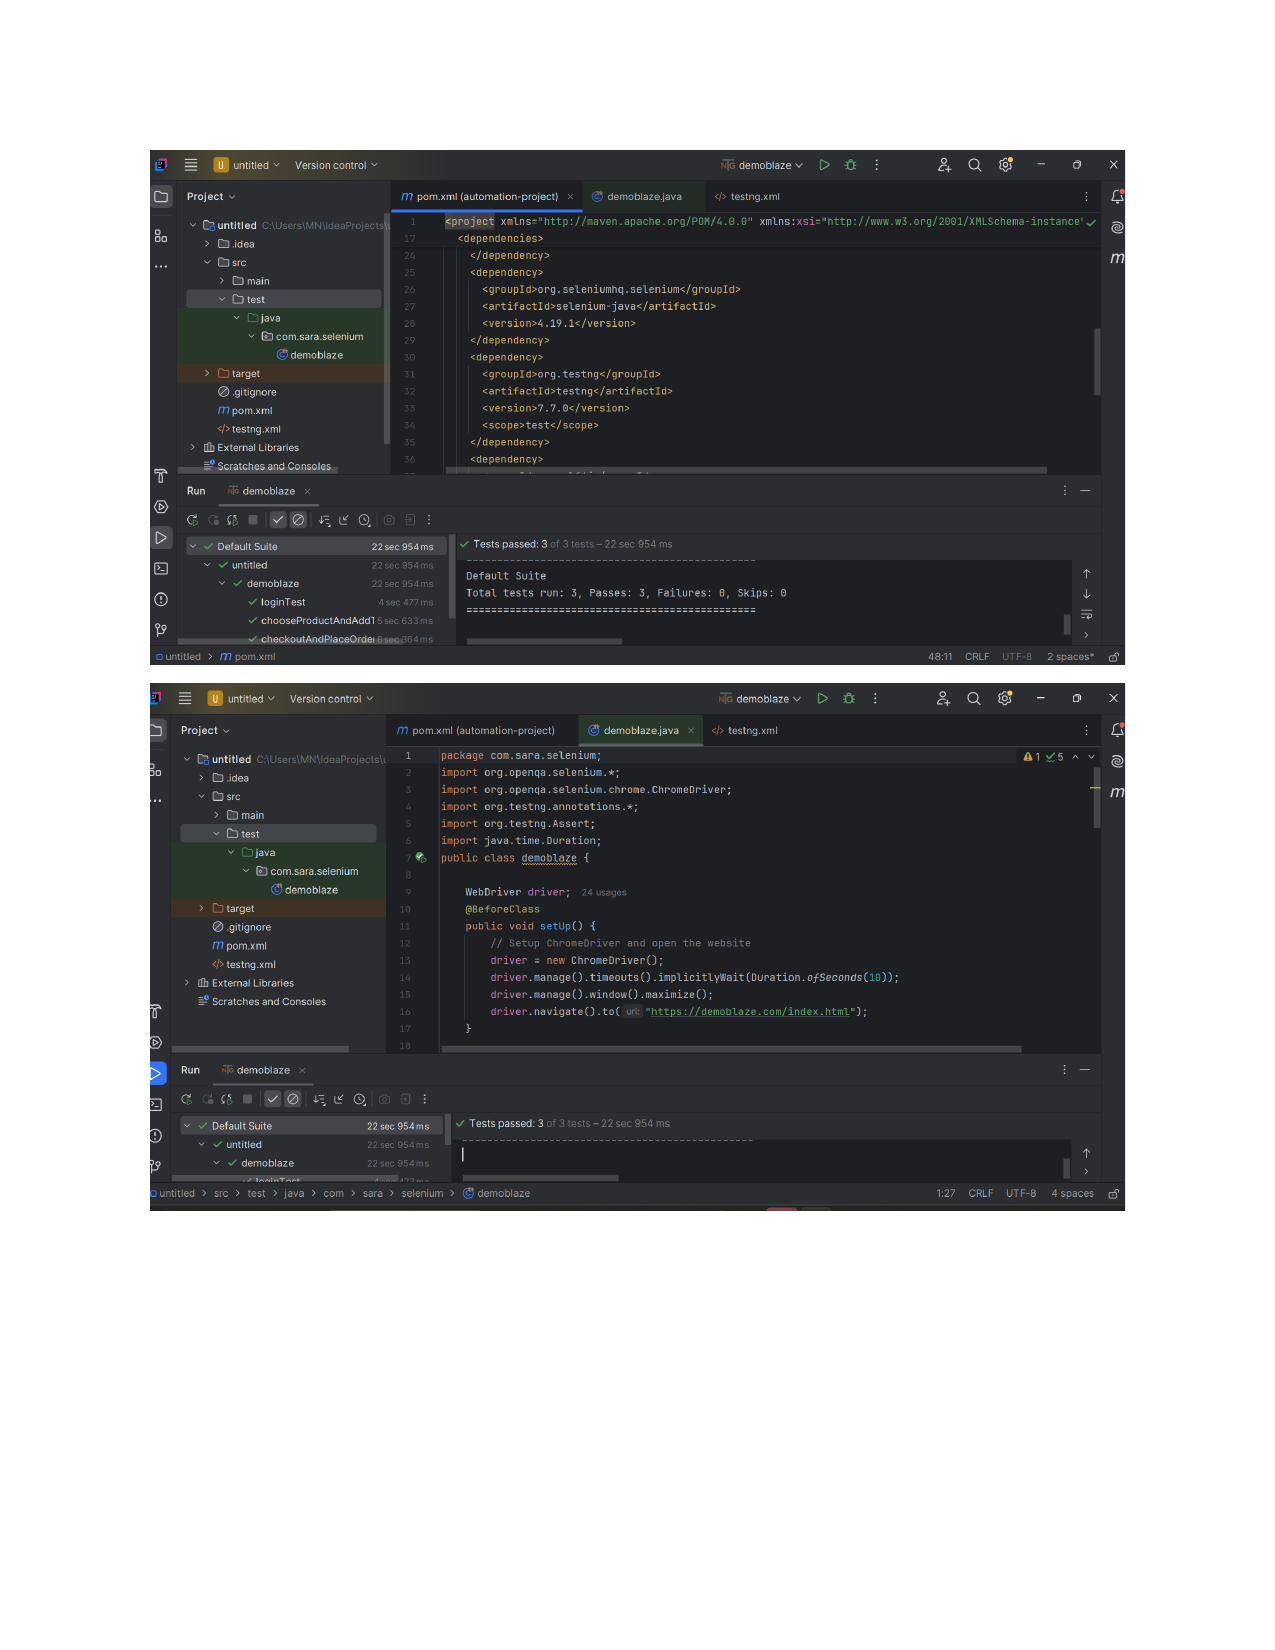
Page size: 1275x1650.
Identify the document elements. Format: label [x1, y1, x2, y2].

picture [150, 150, 1125, 665]
picture [150, 683, 1125, 1211]
